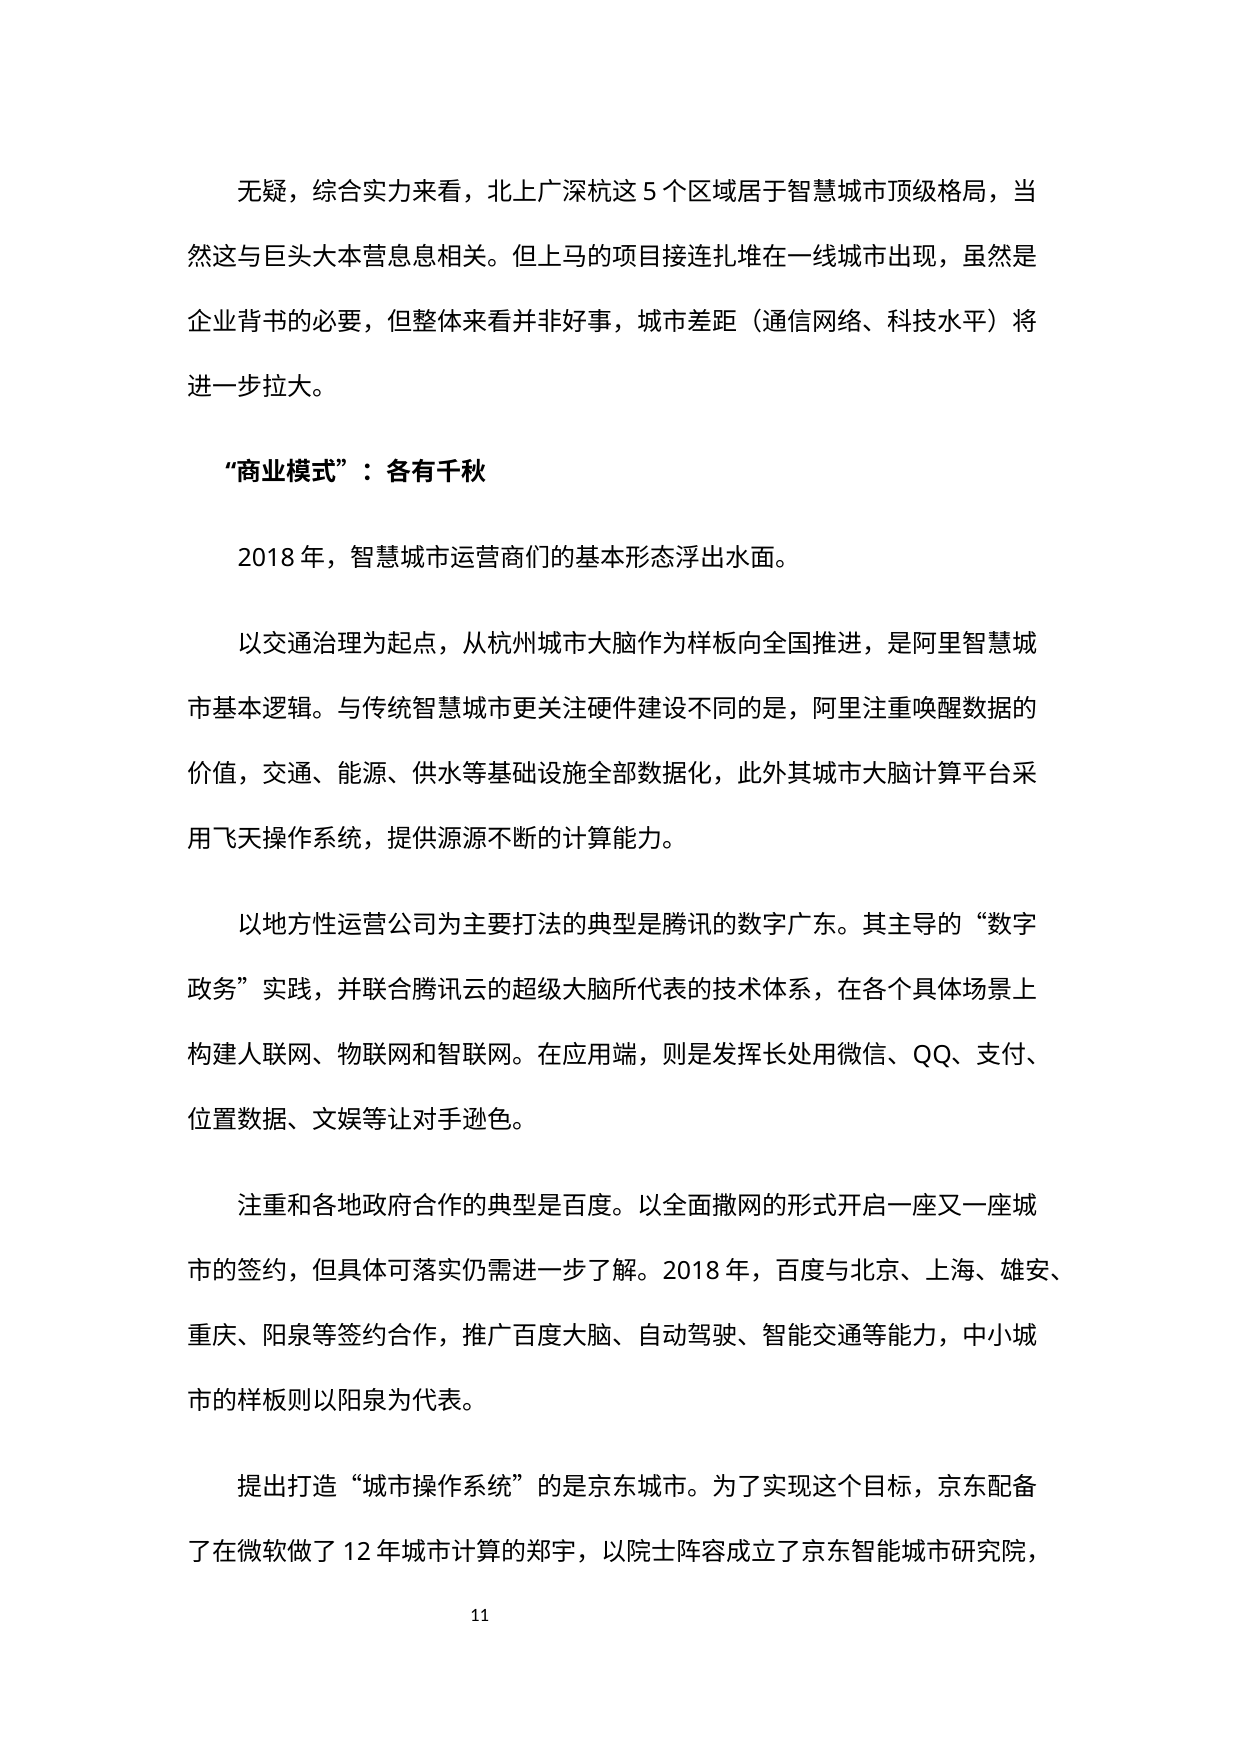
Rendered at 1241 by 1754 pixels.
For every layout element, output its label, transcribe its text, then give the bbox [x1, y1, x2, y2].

text “商业模式”：各有千秋 [187, 437, 1053, 502]
text 2018年，智慧城市运营商们的基本形态浮出水面。 [187, 523, 1053, 588]
text 以交通治理为起点，从杭州城市大脑作为样板向全国推进，是阿里智慧城市基本逻辑。与传统智慧城市更关注硬件建设不同的是，阿里注重唤醒数据的价值，交通、能源、供水等基础设施全部数据化，此外其城市大脑计算平台采用飞天操作系统，提供源源不断的计算能力。 [187, 609, 1053, 869]
text 无疑，综合实力来看，北上广深杭这5个区域居于智慧城市顶级格局，当然这与巨头大本营息息相关。但上马的项目接连扎堆在一线城市出现，虽然是企业背书的必要，但整体来看并非好事，城市差距（通信网络、科技水平）将进一步拉大。 [187, 157, 1053, 417]
text 以地方性运营公司为主要打法的典型是腾讯的数字广东。其主导的“数字政务”实践，并联合腾讯云的超级大脑所代表的技术体系，在各个具体场景上构建人联网、物联网和智联网。在应用端，则是发挥长处用微信、QQ、支付、位置数据、文娱等让对手逊色。 [187, 890, 1053, 1150]
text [187, 1452, 1053, 1582]
text 注重和各地政府合作的典型是百度。以全面撒网的形式开启一座又一座城市的签约，但具体可落实仍需进一步了解。2018年，百度与北京、上海、雄安、重庆、阳泉等签约合作，推广百度大脑、自动驾驶、智能交通等能力，中小城市的样板则以阳泉为代表。 [187, 1171, 1053, 1431]
